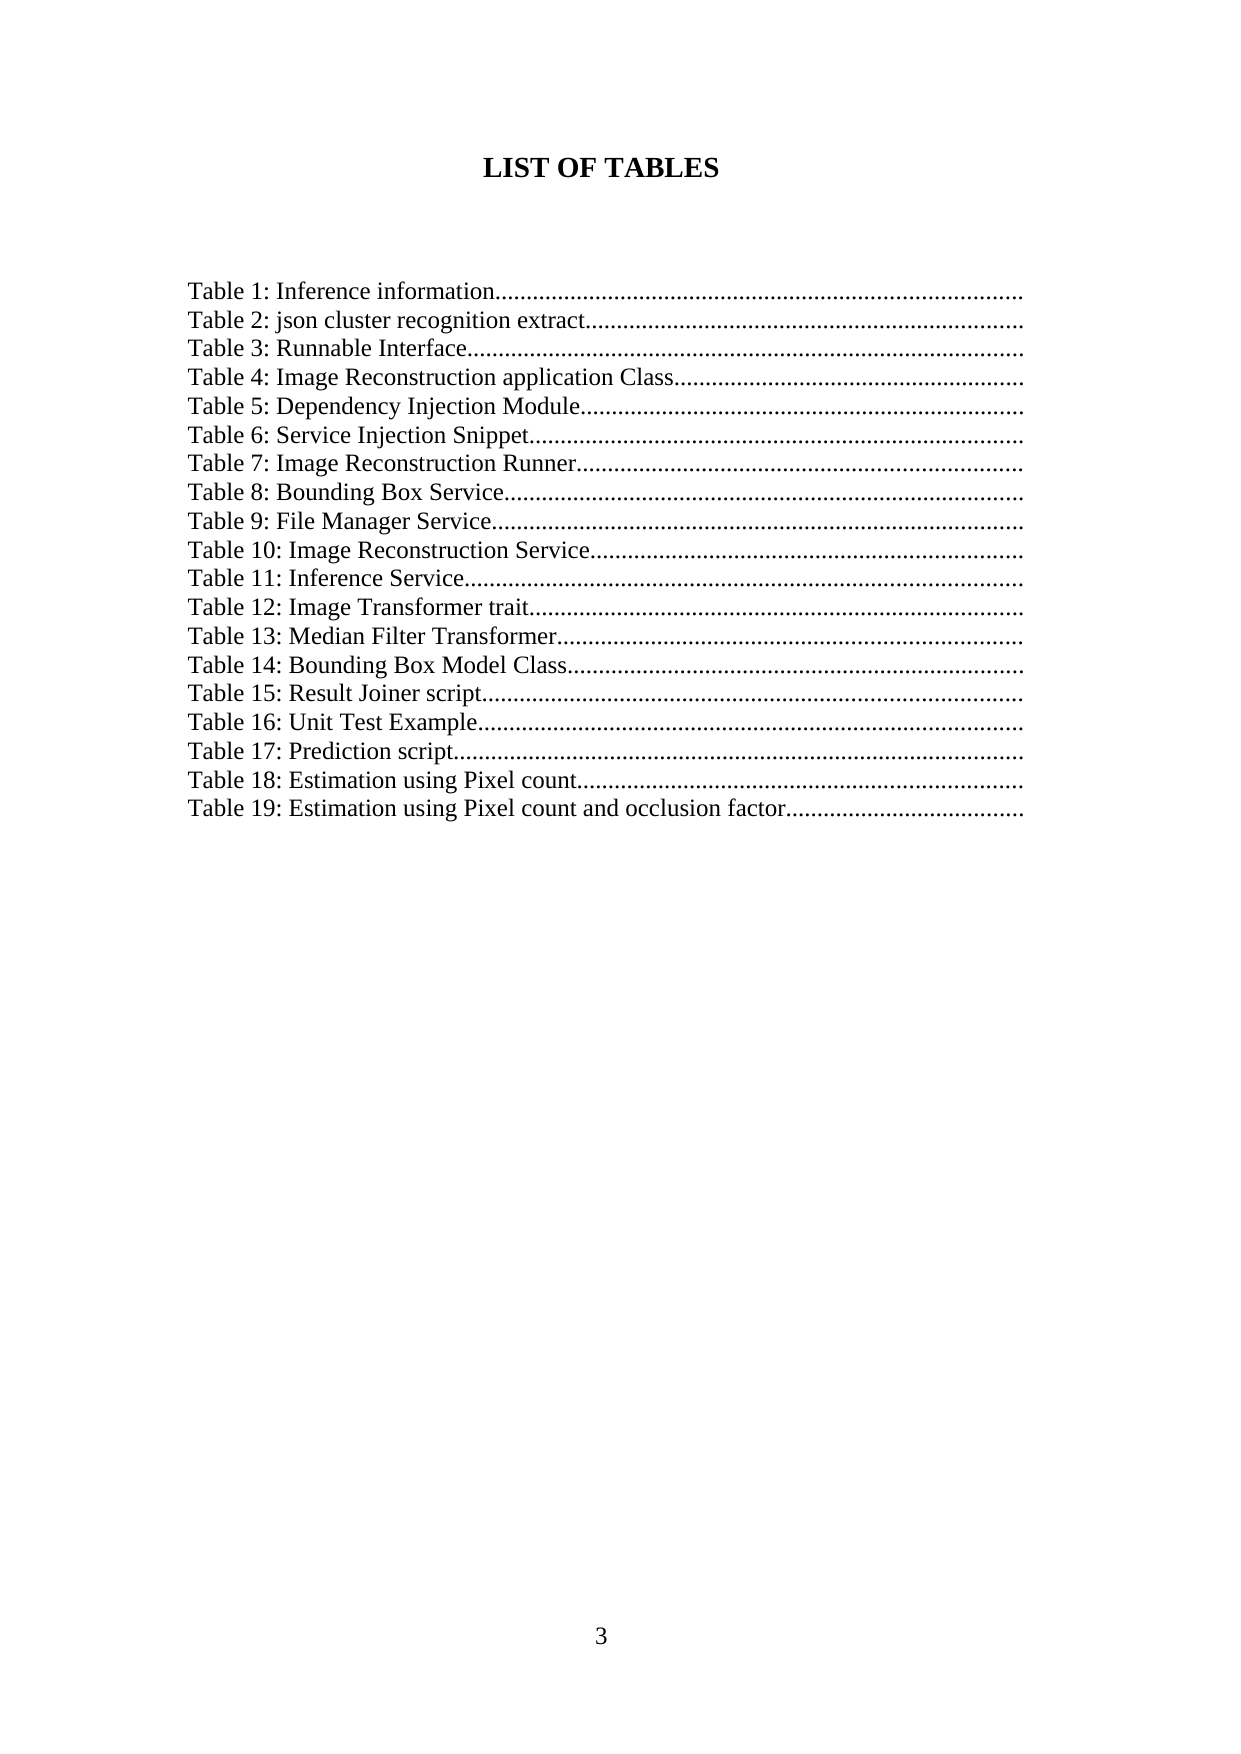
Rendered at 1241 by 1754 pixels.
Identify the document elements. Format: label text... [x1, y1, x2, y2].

text Table 12: Image Transformer trait 36 [187, 592, 1015, 621]
text Table 14: Bounding Box Model Class 38 [187, 650, 1015, 678]
text Table 6: Service Injection Snippet 31 [187, 420, 1015, 448]
text Table 19: Estimation using Pixel count and occlusion factor 46 [187, 793, 1015, 822]
text Table 16: Unit Test Example 39 [187, 707, 1015, 736]
text Table 10: Image Reconstruction Service 35 [187, 535, 1015, 563]
text Table 11: Inference Service 36 [187, 563, 1015, 592]
text Table 18: Estimation using Pixel count 46 [187, 765, 1015, 793]
text Table 13: Median Filter Transformer 36 [187, 621, 1015, 650]
text Table 4: Image Reconstruction application Class 30 [187, 362, 1015, 391]
text Table 2: json cluster recognition extract 16 [187, 305, 1015, 333]
text Table 7: Image Reconstruction Runner 33 [187, 448, 1015, 477]
text Table 17: Prediction script 44 [187, 736, 1015, 765]
text Table 9: File Manager Service 35 [187, 506, 1015, 535]
text Table 15: Result Joiner script 38 [187, 678, 1015, 707]
text Table 5: Dependency Injection Module 31 [187, 391, 1015, 420]
text Table 8: Bounding Box Service 33 [187, 477, 1015, 506]
subtitle LIST OF TABLES [187, 150, 1015, 183]
text Table 1: Inference information 16 [187, 276, 1015, 305]
text Table 3: Runnable Interface 29 [187, 333, 1015, 362]
